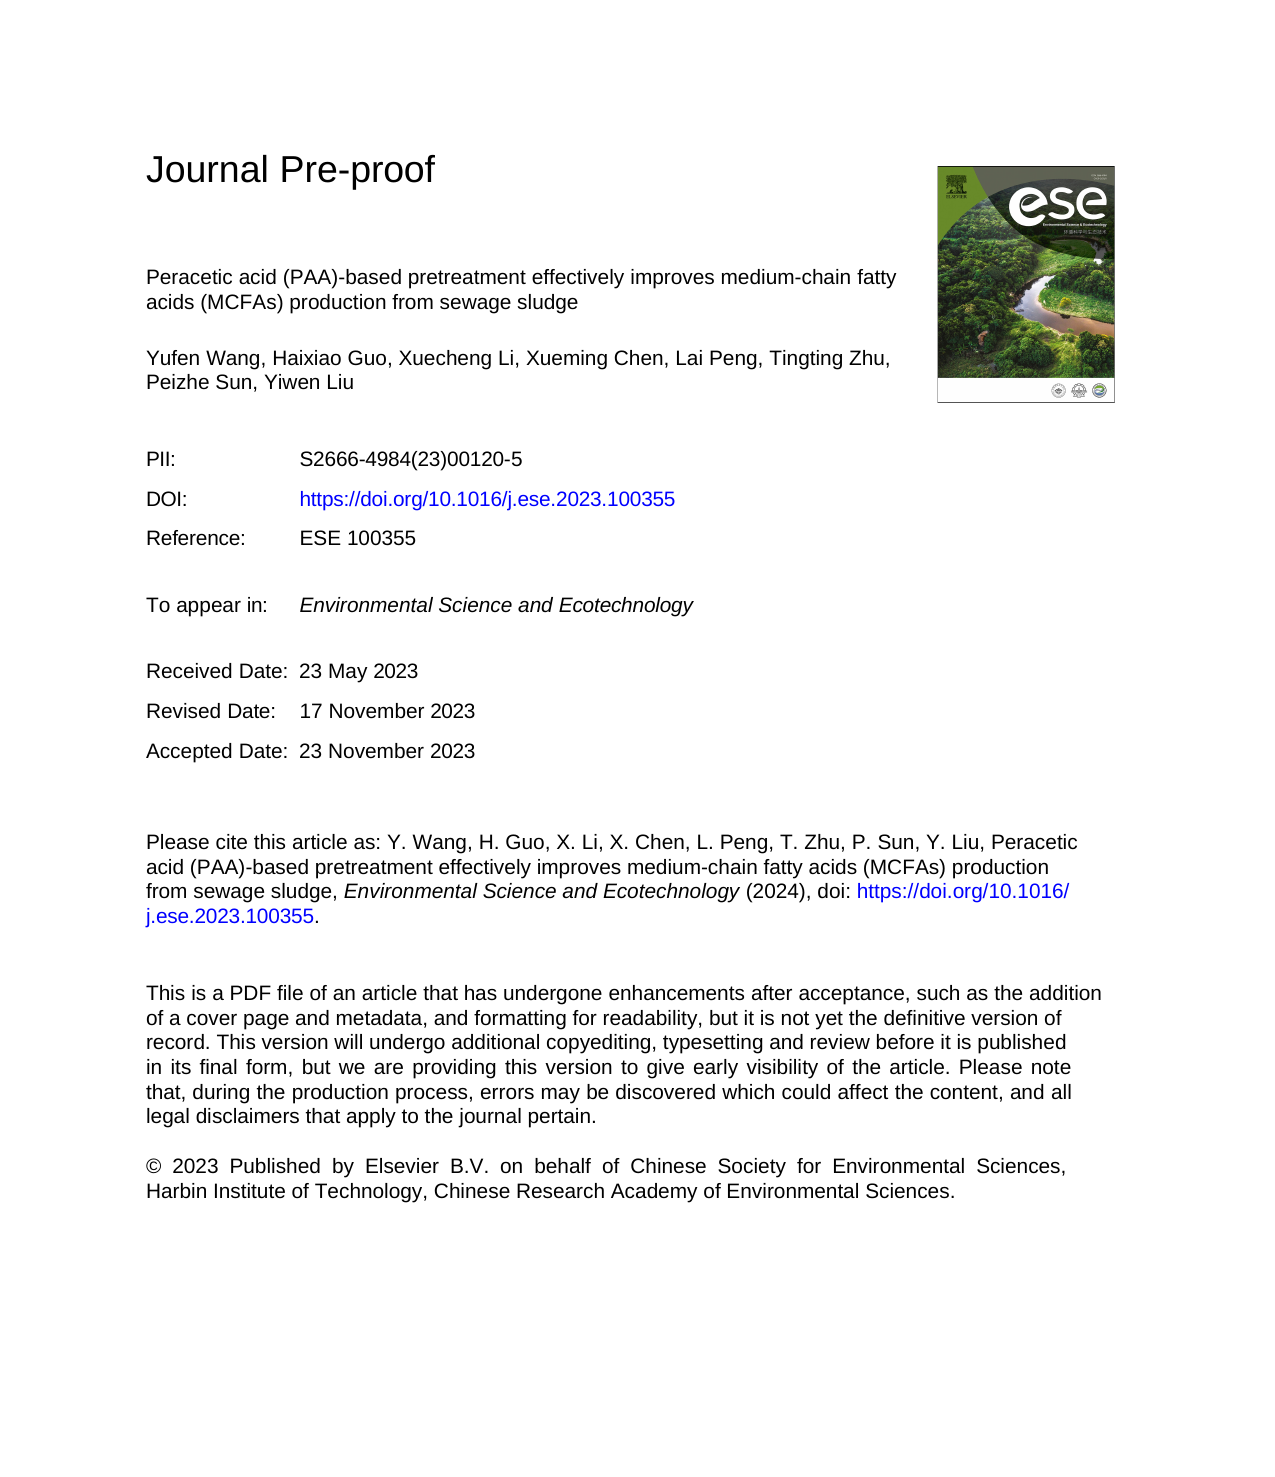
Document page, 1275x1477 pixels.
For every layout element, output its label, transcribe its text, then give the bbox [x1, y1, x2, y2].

text DOI: https://doi.org/10.1016/j.ese.2023.100355 Reference: ESE 100355 [146, 486, 684, 550]
picture [937, 166, 1115, 403]
text Yufen Wang, Haixiao Guo, Xuecheng Li, Xueming Chen, Lai Peng, Tingting Zhu, Peizhe Sun, Yiwen Liu [146, 346, 937, 394]
text PII: S2666-4984(23)00120-5 [146, 447, 1127, 471]
text To appear in: Environmental Science and Ecotechnology [146, 593, 1127, 617]
text Journal Pre-proof [146, 148, 1127, 191]
text Peracetic acid (PAA)-based pretreatment effectively improves medium-chain fatty acids (MCFAs) production from sewage sludge [146, 265, 937, 313]
text Received Date: 23 May 2023 [146, 659, 1127, 683]
text in its final form, but we are providing this version to give early visibility of the article. Please note that, during the production process, errors may be discovered which could affect the content, and all legal disclaimers that apply to the journal pertain. [146, 1055, 1073, 1128]
text Accepted Date: 23 November 2023 [146, 738, 1127, 762]
text This is a PDF file of an article that has undergone enhancements after acceptance, such as the addition of a cover page and metadata, and formatting for readability, but it is not yet the definitive version of record. This version will undergo additional copyediting, typesetting and review before it is published [146, 981, 1111, 1054]
text © 2023 Published by Elsevier B.V. on behalf of Chinese Society for Environmental Sciences, Harbin Institute of Technology, Chinese Research Academy of Environmental Sciences. [146, 1154, 1066, 1202]
text Revised Date: 17 November 2023 [146, 699, 1127, 723]
text Please cite this article as: Y. Wang, H. Guo, X. Li, X. Chen, L. Peng, T. Zhu, P. Sun, Y. Liu, Peracetic acid (PAA)-based pretreatment effectively improves medium-chain fatty acids (MCFAs) production from sewage sludge, Environmental Science and Ecotechnology (2024), doi: https://doi.org/10.1016/ j.ese.2023.100355. [146, 830, 1090, 928]
